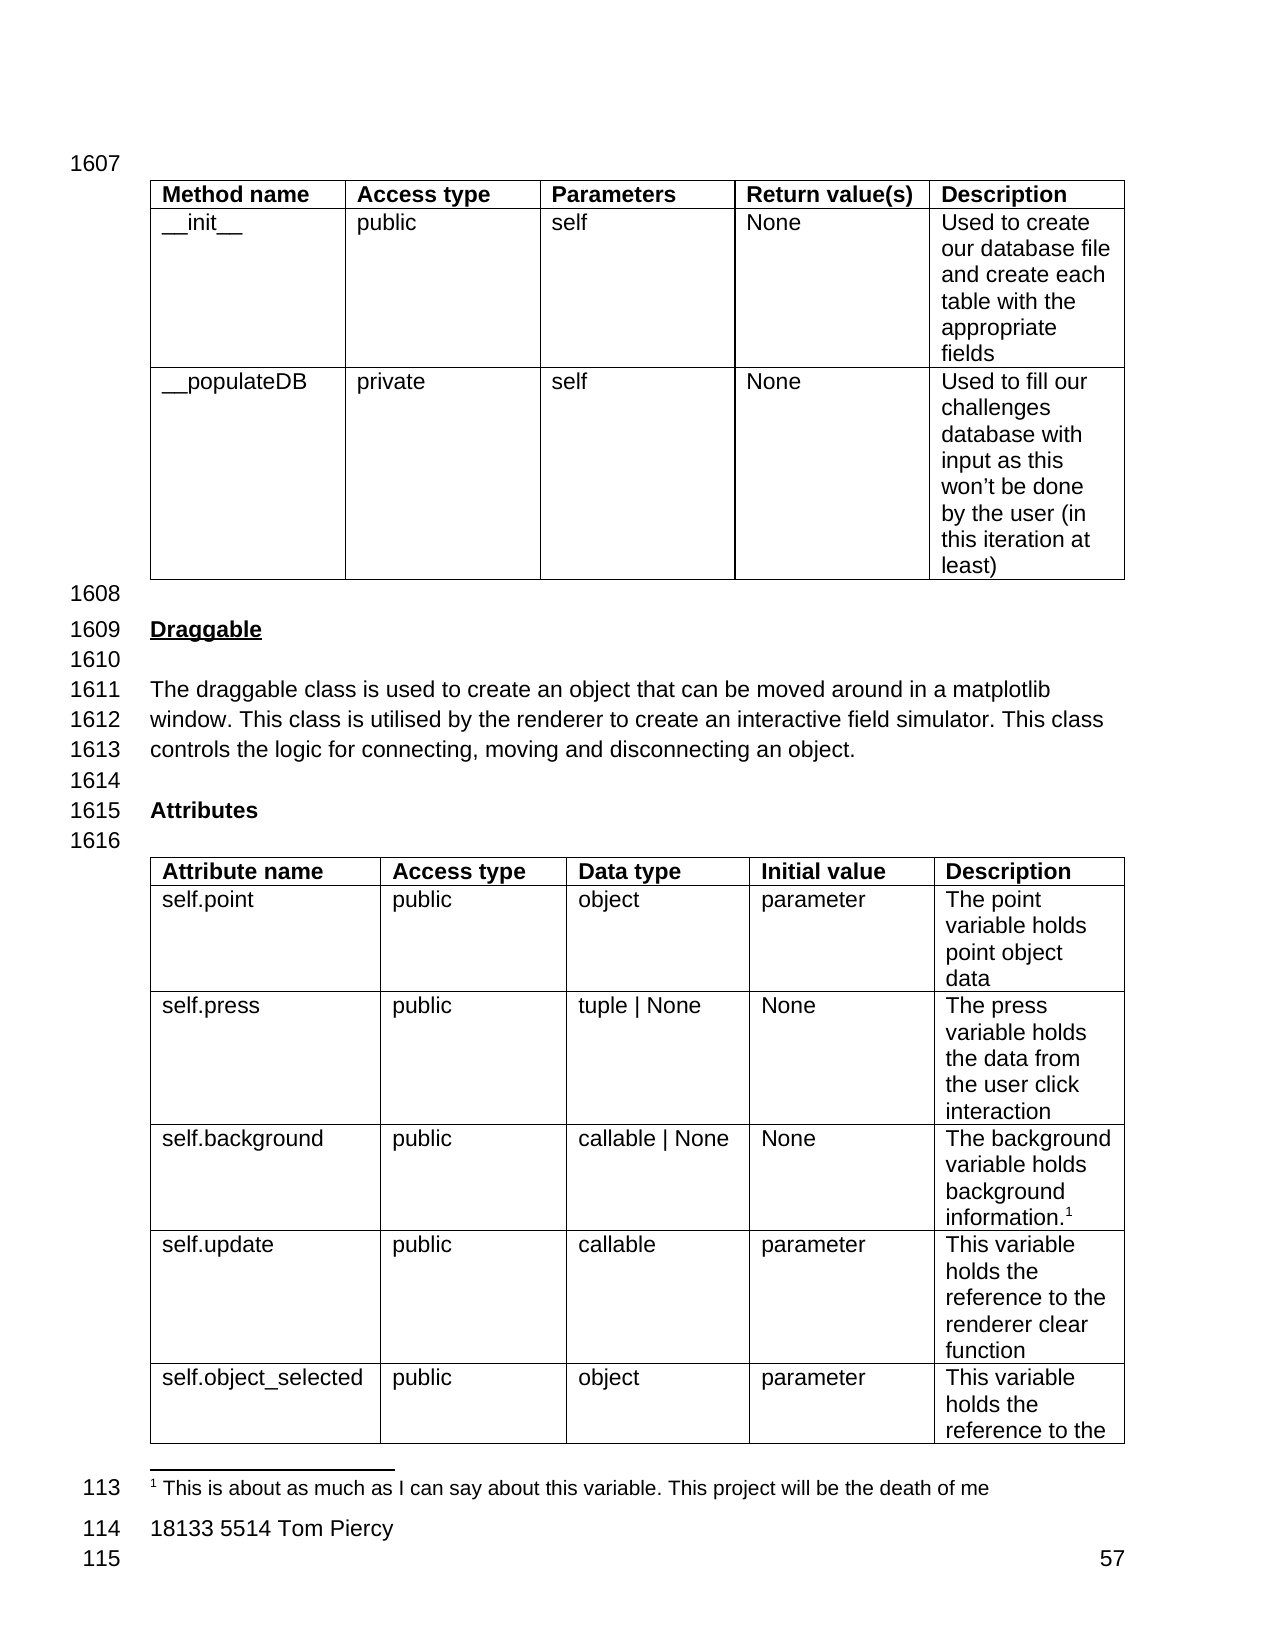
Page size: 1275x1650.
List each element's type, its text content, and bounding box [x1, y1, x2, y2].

table_cell None [736, 209, 929, 367]
table_cell None [736, 368, 929, 579]
table_cell object [567, 1364, 749, 1443]
table_cell None [750, 1125, 934, 1230]
table_header Parameters [541, 181, 734, 208]
table_header Access type [381, 858, 566, 885]
table_cell self [541, 209, 734, 367]
table_cell object [567, 886, 749, 991]
table_header Data type [567, 858, 749, 885]
table_cell parameter [750, 886, 934, 991]
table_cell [935, 1364, 1124, 1443]
text Draggable [150, 616, 1125, 642]
table_header Initial value [750, 858, 934, 885]
table_cell callable | None [567, 1125, 749, 1230]
table_cell public [381, 1364, 566, 1443]
table_cell The press variable holds the data from the user click interaction [935, 992, 1124, 1124]
table_cell tuple | None [567, 992, 749, 1124]
table_cell Used to create our database file and create each table with the appropriate fields [930, 209, 1124, 367]
table_cell public [346, 209, 540, 367]
table_cell self.update [151, 1231, 380, 1363]
table_header Return value(s) [736, 181, 929, 208]
table_cell parameter [750, 1231, 934, 1363]
text Attributes [150, 797, 1125, 823]
table_header Description [935, 858, 1124, 885]
table_cell The point variable holds point object data [935, 886, 1124, 991]
table_cell None [750, 992, 934, 1124]
table_cell self [541, 368, 734, 579]
table_cell self.background [151, 1125, 380, 1230]
table_cell public [381, 1125, 566, 1230]
table_cell __init__ [151, 209, 345, 367]
table_header Method name [151, 181, 345, 208]
table_cell __populateDB [151, 368, 345, 579]
table_cell Used to fill our challenges database with input as this won’t be done by the user (in this iteration at least) [930, 368, 1124, 579]
table_cell self.press [151, 992, 380, 1124]
table_cell The background variable holds background information. [935, 1125, 1124, 1230]
table_cell public [381, 886, 566, 991]
text The draggable class is used to create an object that can be moved around in a matplotlib window. This class is utilised by the renderer to create an interactive field simulator. This class controls the logic for connecting, moving and disconnecting an object. [150, 676, 1125, 763]
table_cell public [381, 1231, 566, 1363]
table_cell private [346, 368, 540, 579]
table_cell parameter [750, 1364, 934, 1443]
table_cell self.point [151, 886, 380, 991]
table_cell This variable holds the reference to the renderer clear function [935, 1231, 1124, 1363]
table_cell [151, 1364, 380, 1443]
table_cell public [381, 992, 566, 1124]
table_header Attribute name [151, 858, 380, 885]
table_header Description [930, 181, 1124, 208]
table_cell callable [567, 1231, 749, 1363]
table_header Access type [346, 181, 540, 208]
